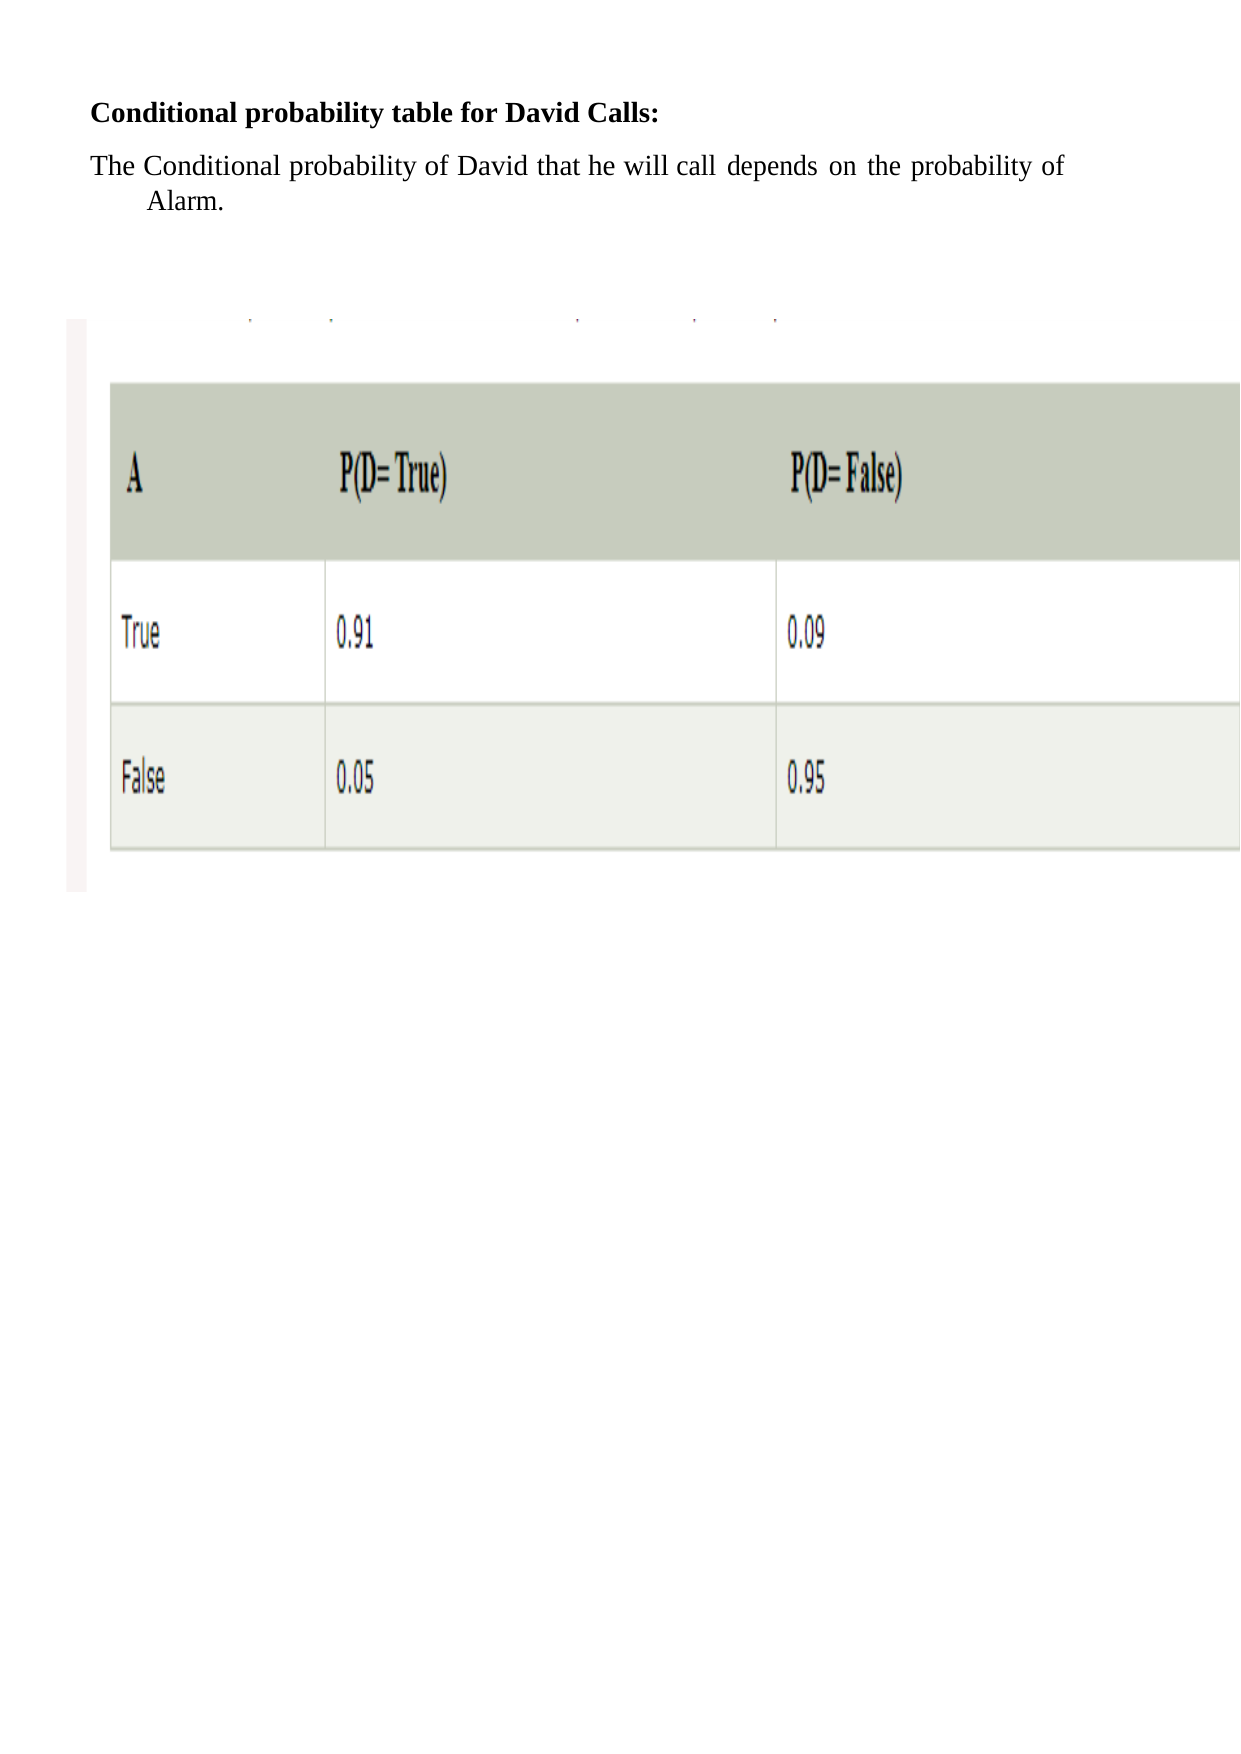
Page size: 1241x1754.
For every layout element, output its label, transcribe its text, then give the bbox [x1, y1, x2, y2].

text The Conditional probability of David that he will call depends on the probability of Alarm. [90, 148, 1149, 216]
picture [66, 319, 1240, 892]
subtitle Conditional probability table for David Calls: [90, 95, 1213, 129]
